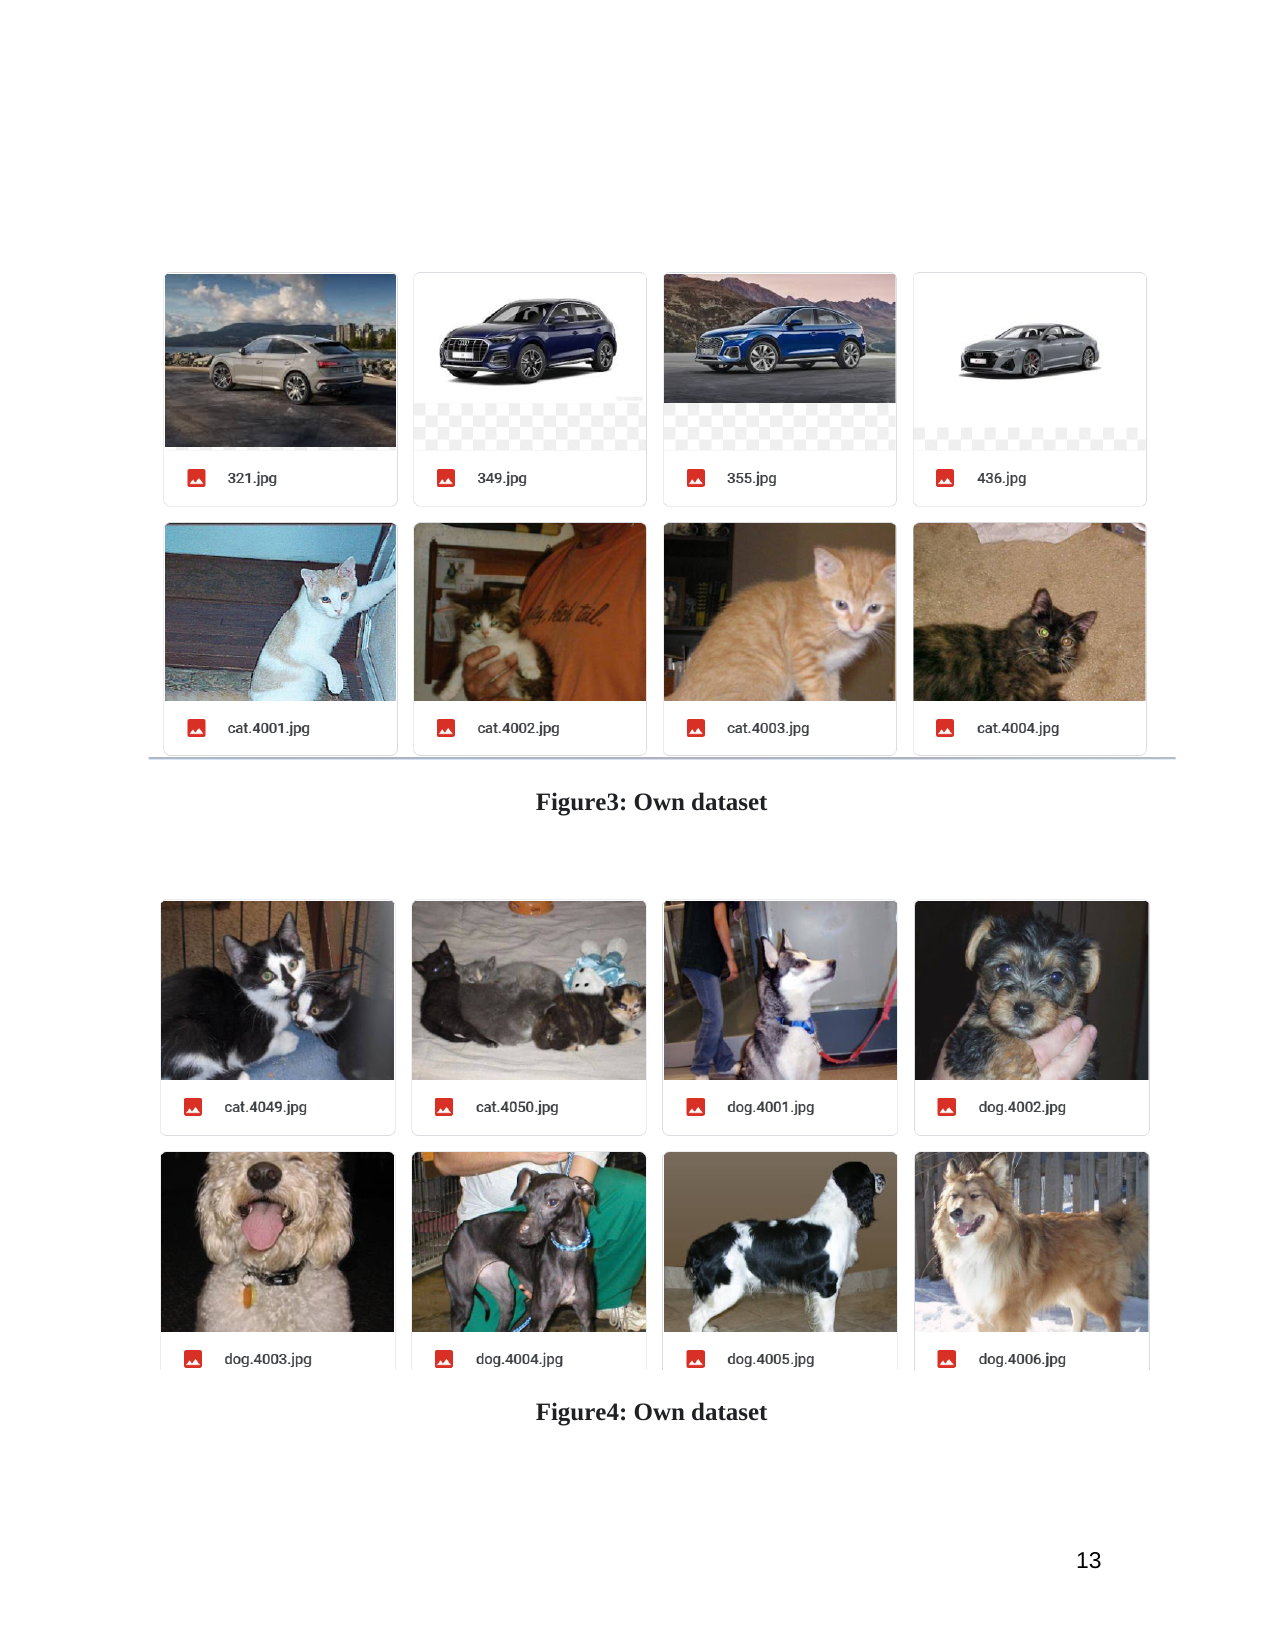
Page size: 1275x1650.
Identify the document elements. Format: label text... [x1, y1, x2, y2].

text Figure3: Own dataset [150, 787, 1153, 816]
picture [148, 891, 1176, 1370]
text Figure4: Own dataset [150, 1397, 1153, 1426]
picture [148, 262, 1176, 760]
